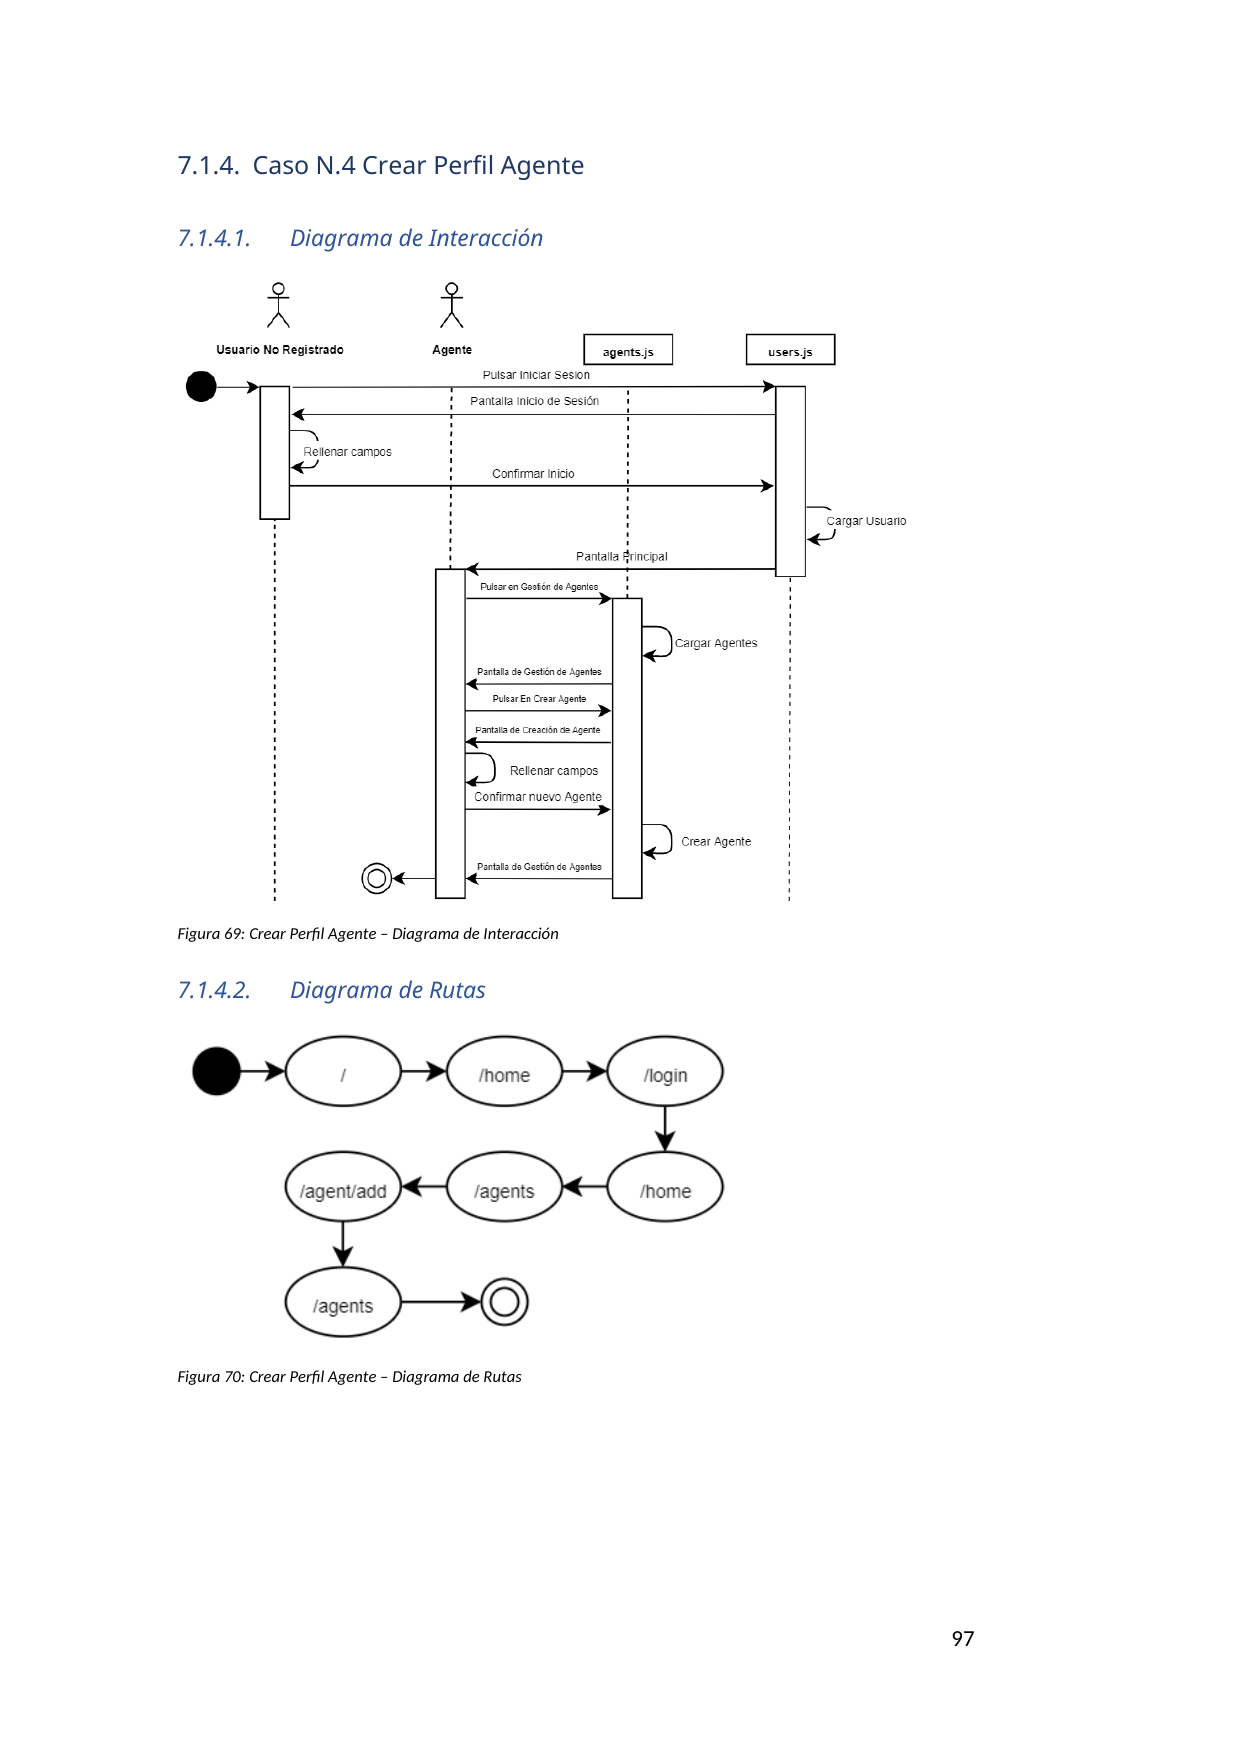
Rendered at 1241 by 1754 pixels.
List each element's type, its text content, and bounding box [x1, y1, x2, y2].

subtitle Diagrama de Rutas [177, 974, 974, 1006]
subtitle Caso N.4 Crear Perfil Agente [177, 148, 974, 182]
subtitle Diagrama de Interacción [177, 222, 974, 253]
text Figura 69: Crear Perfil Agente – Diagrama de Interacción [177, 923, 974, 943]
text Figura 70: Crear Perfil Agente – Diagrama de Rutas [177, 1366, 974, 1386]
picture [177, 280, 907, 905]
picture [177, 1033, 743, 1347]
